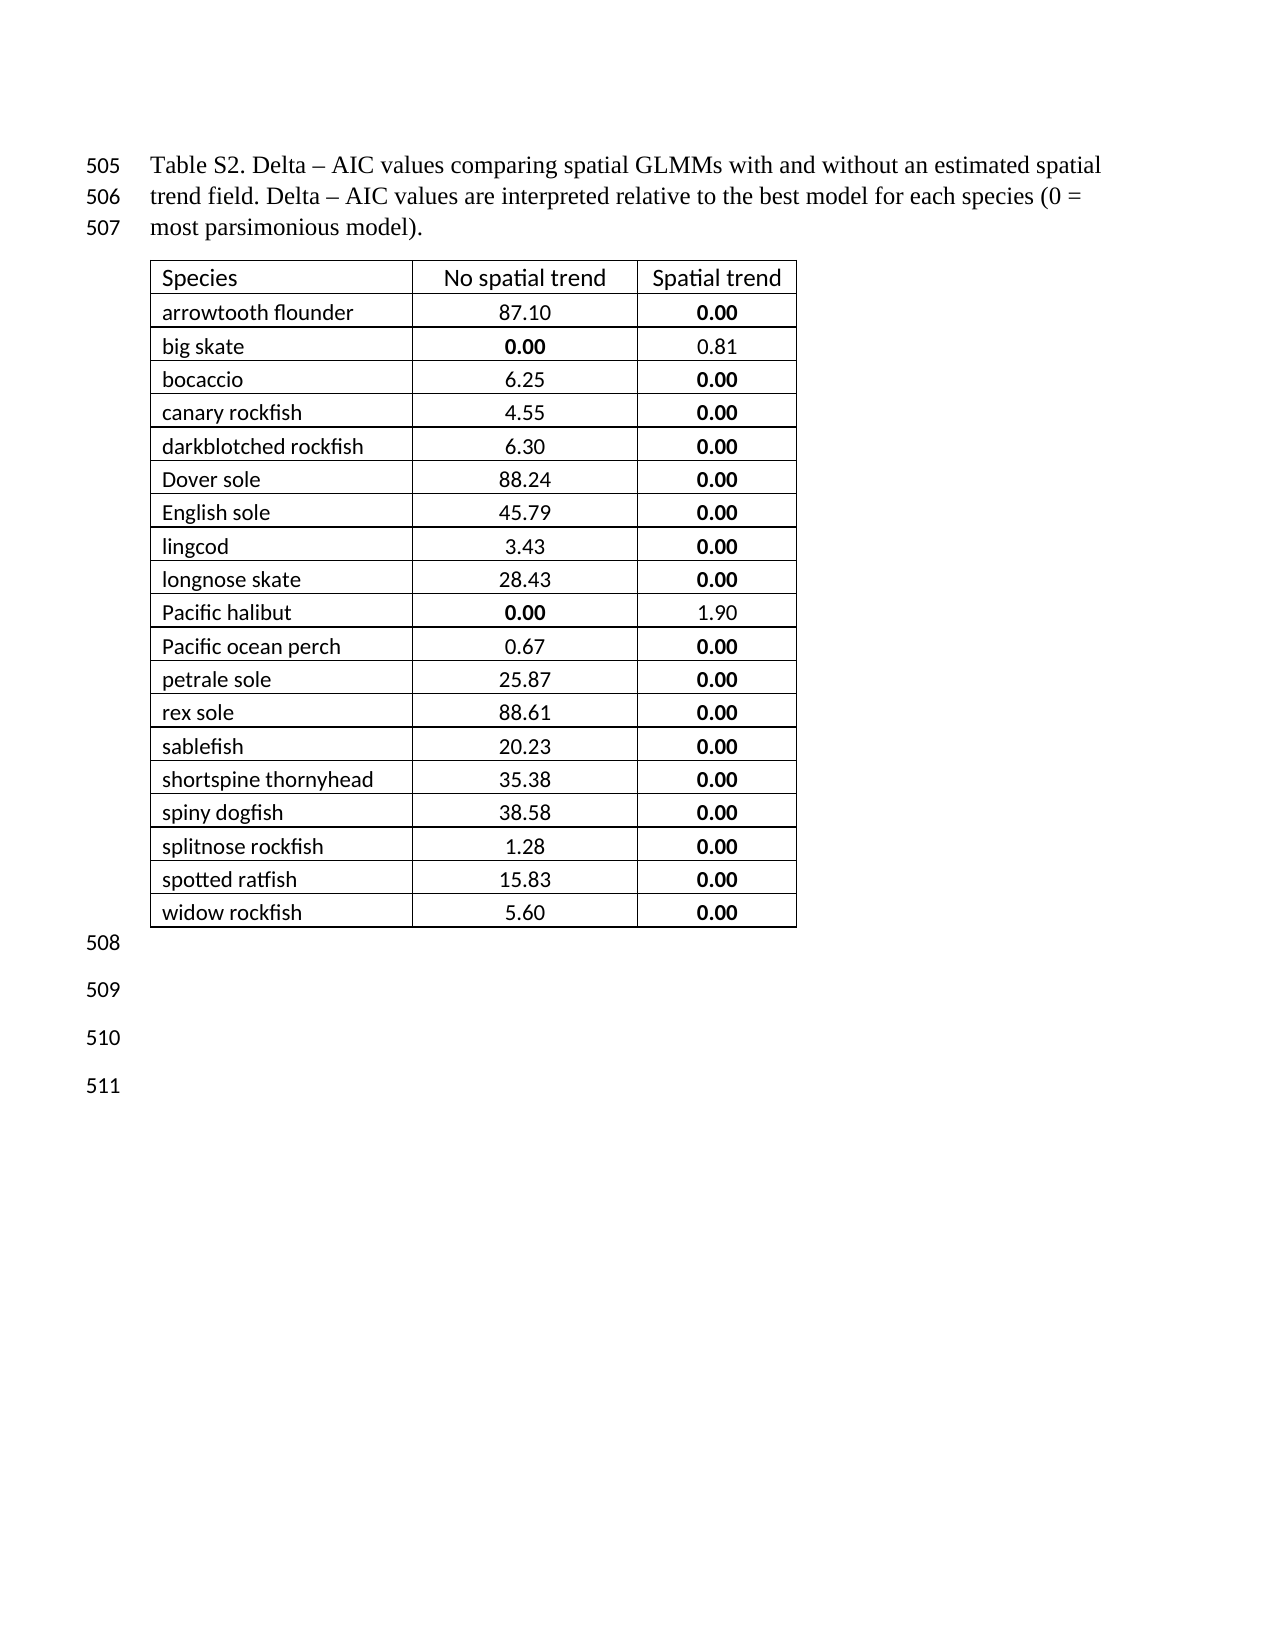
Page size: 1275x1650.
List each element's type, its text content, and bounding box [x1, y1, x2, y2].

table_cell 20.23 [413, 728, 637, 760]
table_cell shortspine thornyhead [151, 761, 412, 793]
table_cell 0.00 [638, 494, 796, 526]
table_cell 0.00 [638, 661, 796, 693]
table_cell spotted ratfish [151, 861, 412, 893]
table_cell canary rockfish [151, 394, 412, 426]
table_cell 3.43 [413, 528, 637, 560]
table_cell lingcod [151, 528, 412, 560]
table_cell 0.00 [638, 728, 796, 760]
table_cell 0.00 [638, 528, 796, 560]
table_cell 0.00 [638, 894, 796, 926]
table_cell 0.00 [638, 828, 796, 860]
table_cell 38.58 [413, 794, 637, 826]
table_cell spiny dogfish [151, 794, 412, 826]
table_cell 0.00 [413, 328, 637, 360]
table_cell 0.00 [638, 361, 796, 393]
table_cell 5.60 [413, 894, 637, 926]
table_header Species [151, 261, 412, 293]
text Table S2. Delta – AIC values comparing spatial GLMMs with and without an estimated spatial trend field. Delta – AIC values are interpreted relative to the best model for each species (0 = most parsimonious model). [150, 150, 1125, 241]
table_cell Dover sole [151, 461, 412, 493]
table_cell 0.00 [638, 761, 796, 793]
table_cell 0.00 [638, 794, 796, 826]
table_cell 0.00 [638, 428, 796, 460]
table_cell 4.55 [413, 394, 637, 426]
table_cell 0.67 [413, 628, 637, 660]
table_cell 0.00 [638, 294, 796, 326]
table_cell 88.61 [413, 694, 637, 726]
table_cell 0.00 [638, 694, 796, 726]
table_cell darkblotched rockfish [151, 428, 412, 460]
table_cell 25.87 [413, 661, 637, 693]
table_cell Pacific ocean perch [151, 628, 412, 660]
table_cell 87.10 [413, 294, 637, 326]
table_cell big skate [151, 328, 412, 360]
table_cell 15.83 [413, 861, 637, 893]
table_cell 0.00 [638, 628, 796, 660]
table_cell longnose skate [151, 561, 412, 593]
table_cell English sole [151, 494, 412, 526]
table_cell 1.90 [638, 594, 796, 626]
table_cell petrale sole [151, 661, 412, 693]
table_cell 45.79 [413, 494, 637, 526]
table_cell rex sole [151, 694, 412, 726]
table_cell 6.30 [413, 428, 637, 460]
table_cell 1.28 [413, 828, 637, 860]
table_cell 0.81 [638, 328, 796, 360]
table_cell 0.00 [638, 461, 796, 493]
table_cell 6.25 [413, 361, 637, 393]
table_cell 35.38 [413, 761, 637, 793]
table_cell 88.24 [413, 461, 637, 493]
table_header Spatial trend [638, 261, 796, 293]
table_cell 0.00 [638, 394, 796, 426]
table_header No spatial trend [413, 261, 637, 293]
table_cell 28.43 [413, 561, 637, 593]
table_cell 0.00 [638, 861, 796, 893]
table_cell bocaccio [151, 361, 412, 393]
table_cell 0.00 [638, 561, 796, 593]
table_cell Pacific halibut [151, 594, 412, 626]
table_cell splitnose rockfish [151, 828, 412, 860]
table_cell sablefish [151, 728, 412, 760]
table_cell widow rockfish [151, 894, 412, 926]
table_cell arrowtooth flounder [151, 294, 412, 326]
table_cell 0.00 [413, 594, 637, 626]
